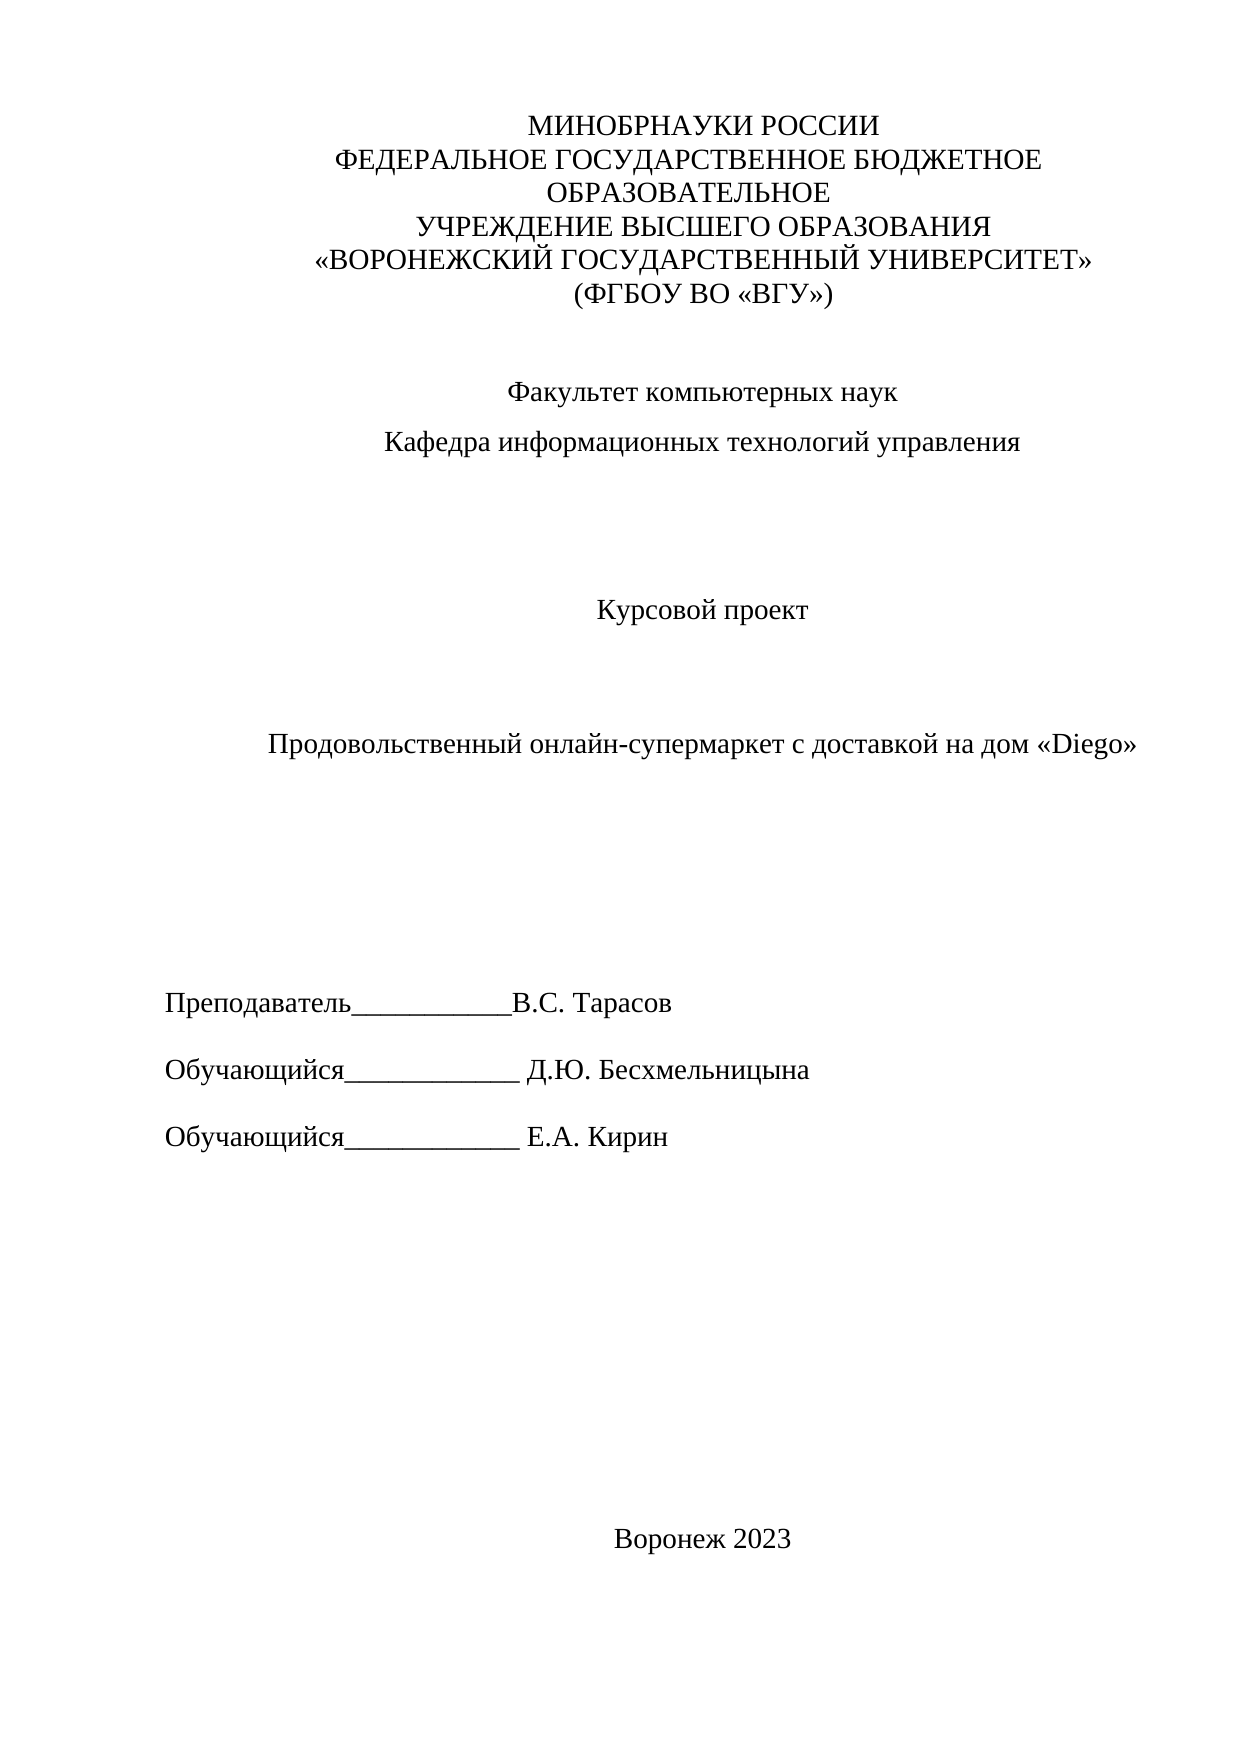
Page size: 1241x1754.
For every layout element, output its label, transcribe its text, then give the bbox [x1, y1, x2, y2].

text Кафедра информационных технологий управления [164, 424, 1240, 458]
text Факультет компьютерных наук [164, 374, 1240, 407]
text Воронеж 2023 [164, 1521, 1240, 1555]
text Продовольственный онлайн-супермаркет с доставкой на дом «Diego» [164, 726, 1240, 759]
text Обучающийся____________ Е.А. Кирин [164, 1119, 1240, 1153]
text Обучающийся____________ Д.Ю. Бесхмельницына [164, 1052, 1240, 1086]
text Курсовой проект [164, 592, 1240, 625]
text Преподаватель___________В.С. Тарасов [164, 985, 1240, 1019]
